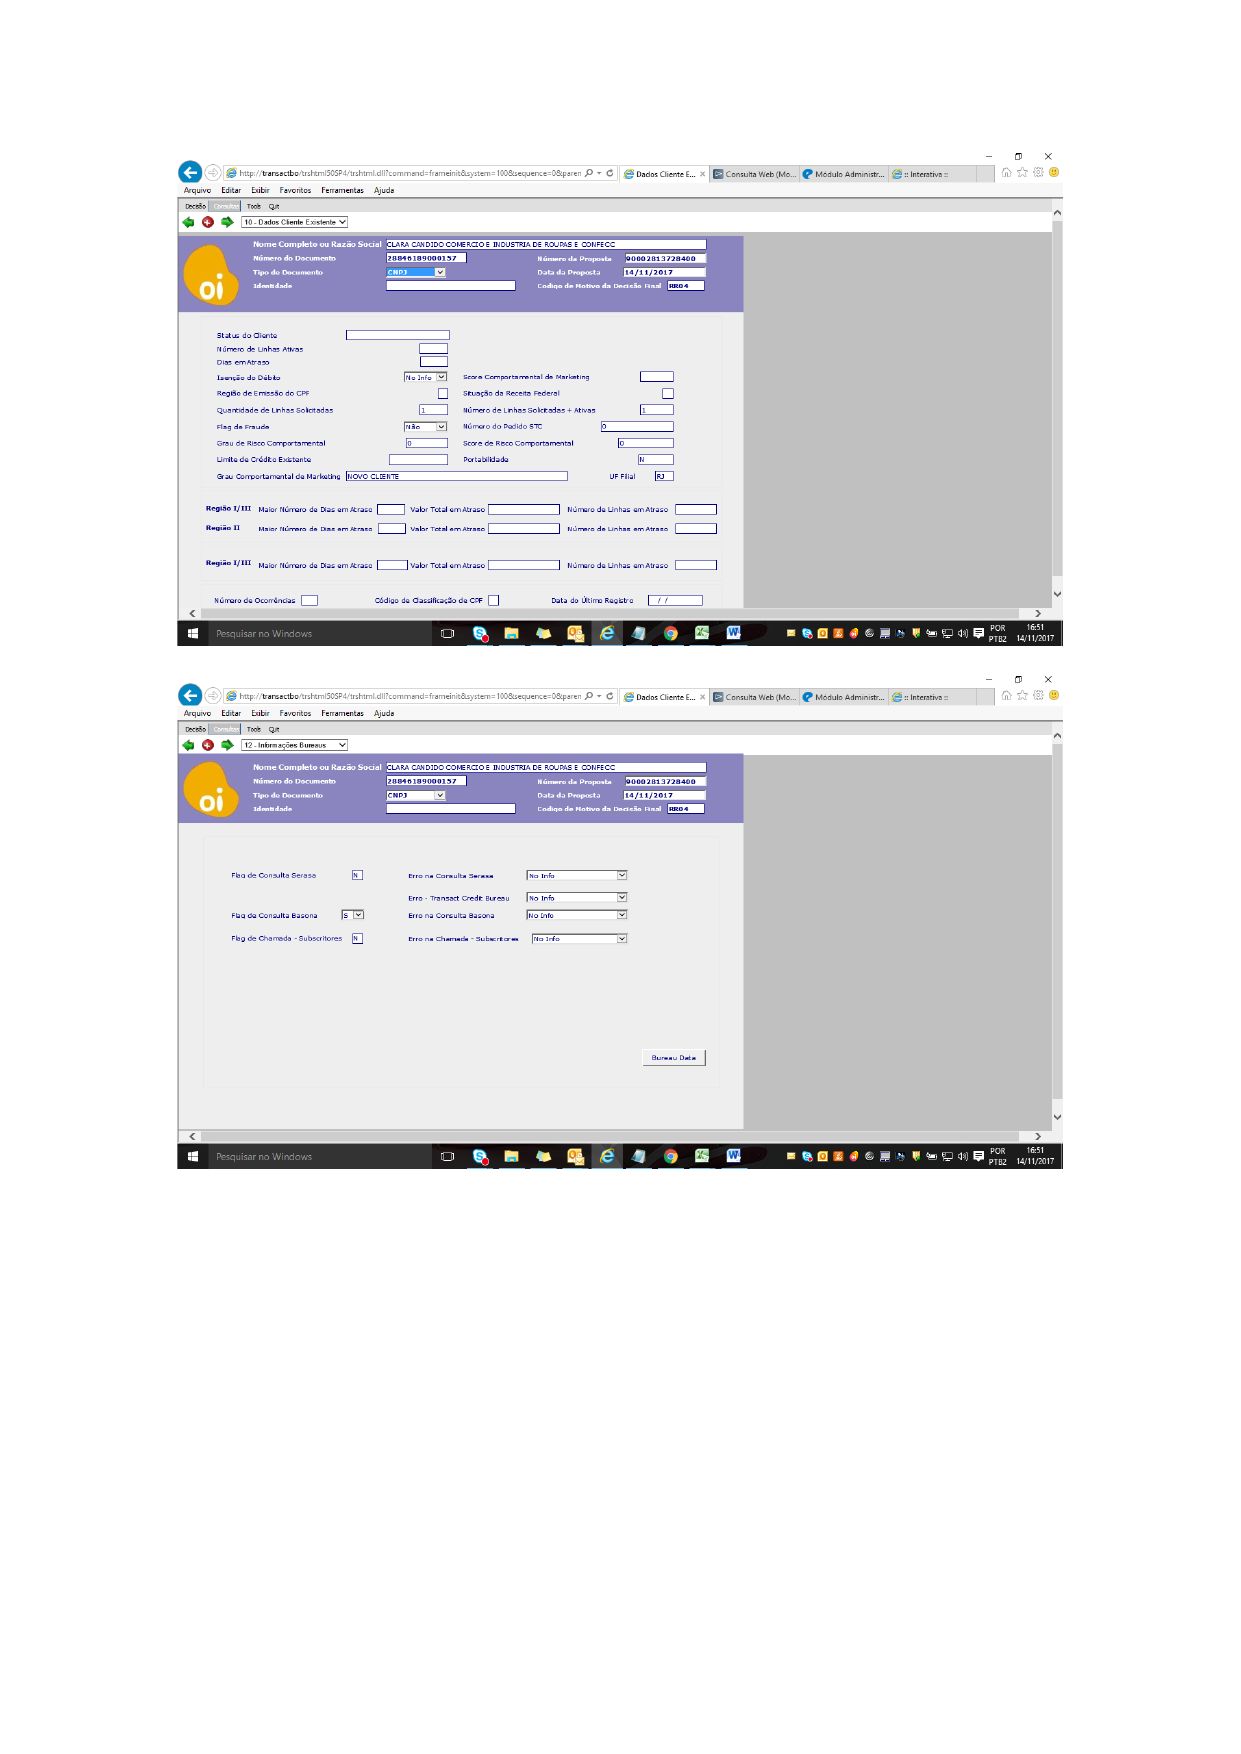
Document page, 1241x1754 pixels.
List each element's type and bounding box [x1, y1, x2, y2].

picture [177, 147, 1063, 646]
picture [177, 670, 1063, 1169]
